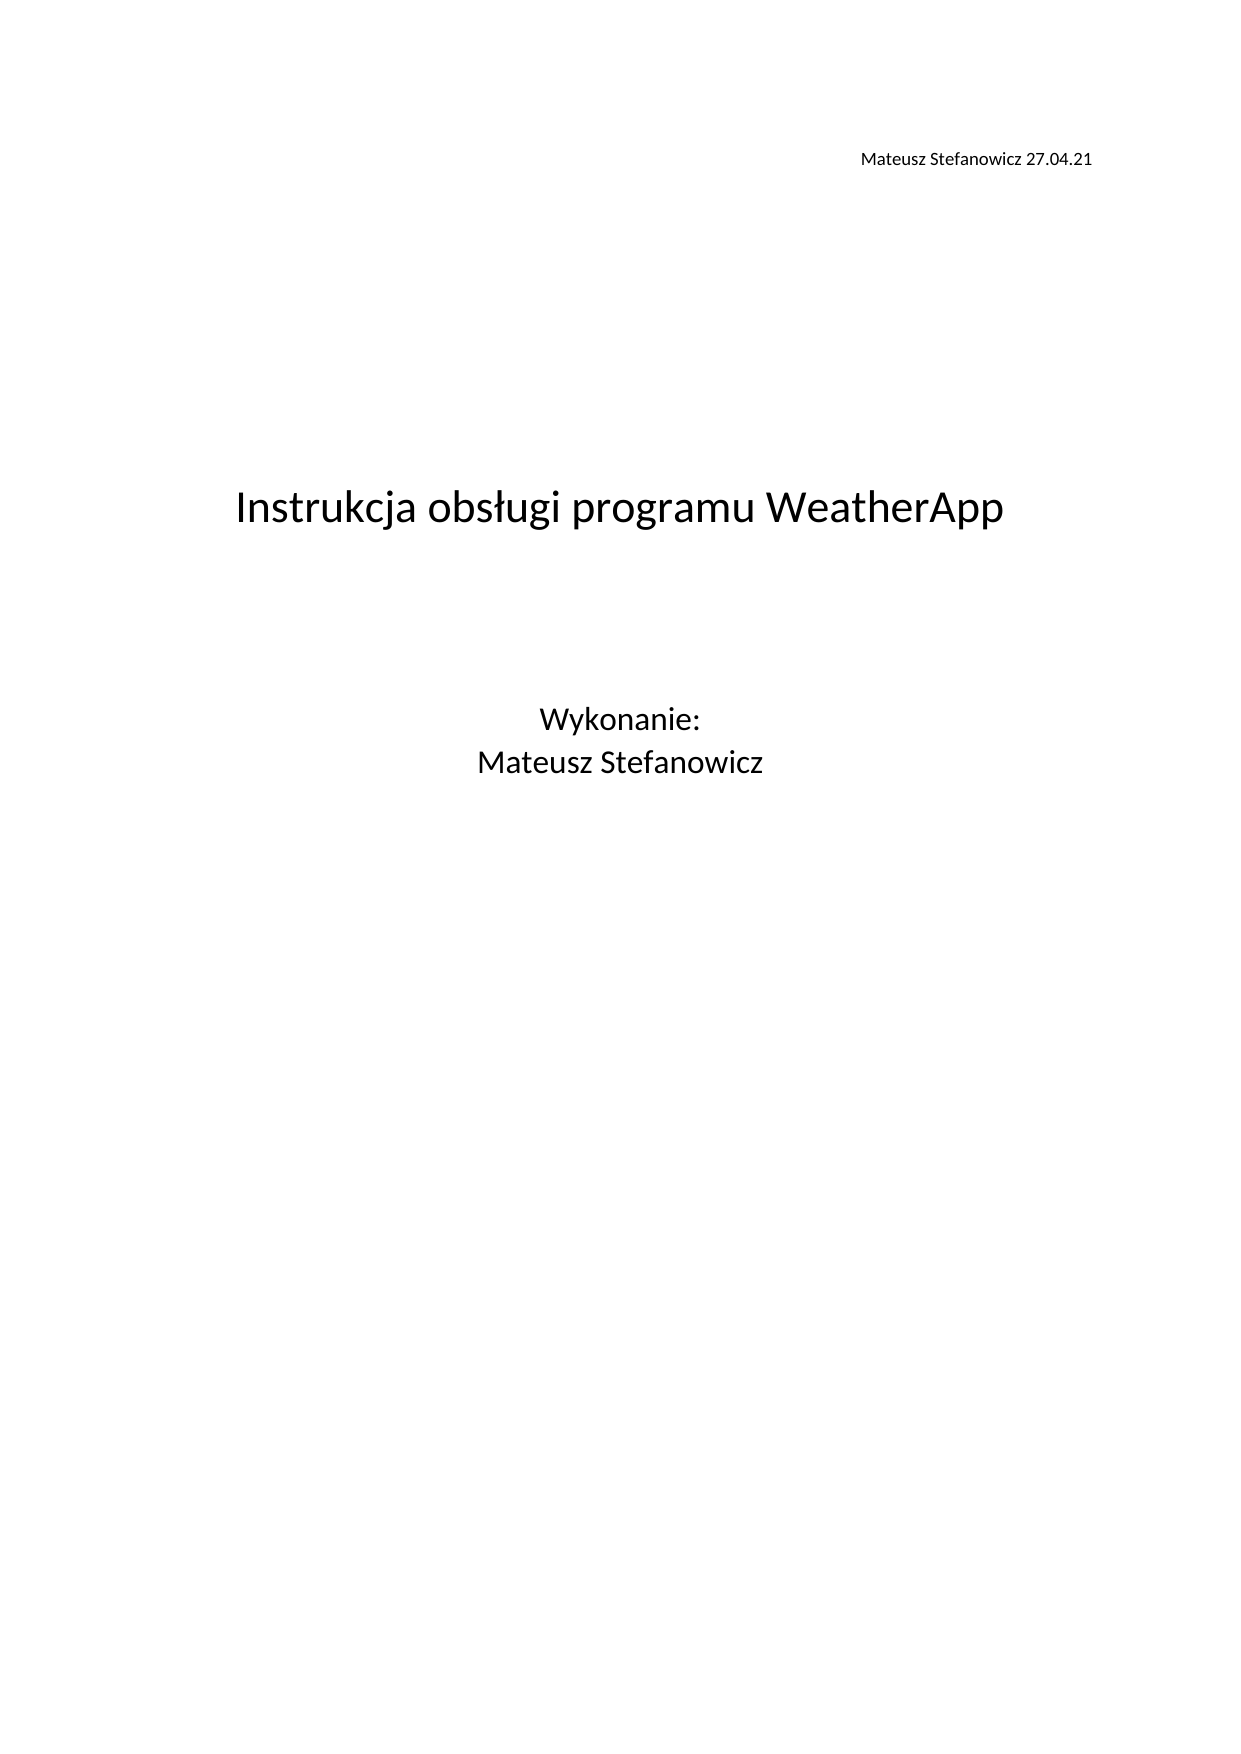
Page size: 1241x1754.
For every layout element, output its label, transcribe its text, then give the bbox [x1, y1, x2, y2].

text Instrukcja obsługi programu WeatherApp [148, 477, 1093, 533]
text Wykonanie: Mateusz Stefanowicz [148, 698, 1093, 782]
text Mateusz Stefanowicz 27.04.21 [148, 148, 1093, 171]
